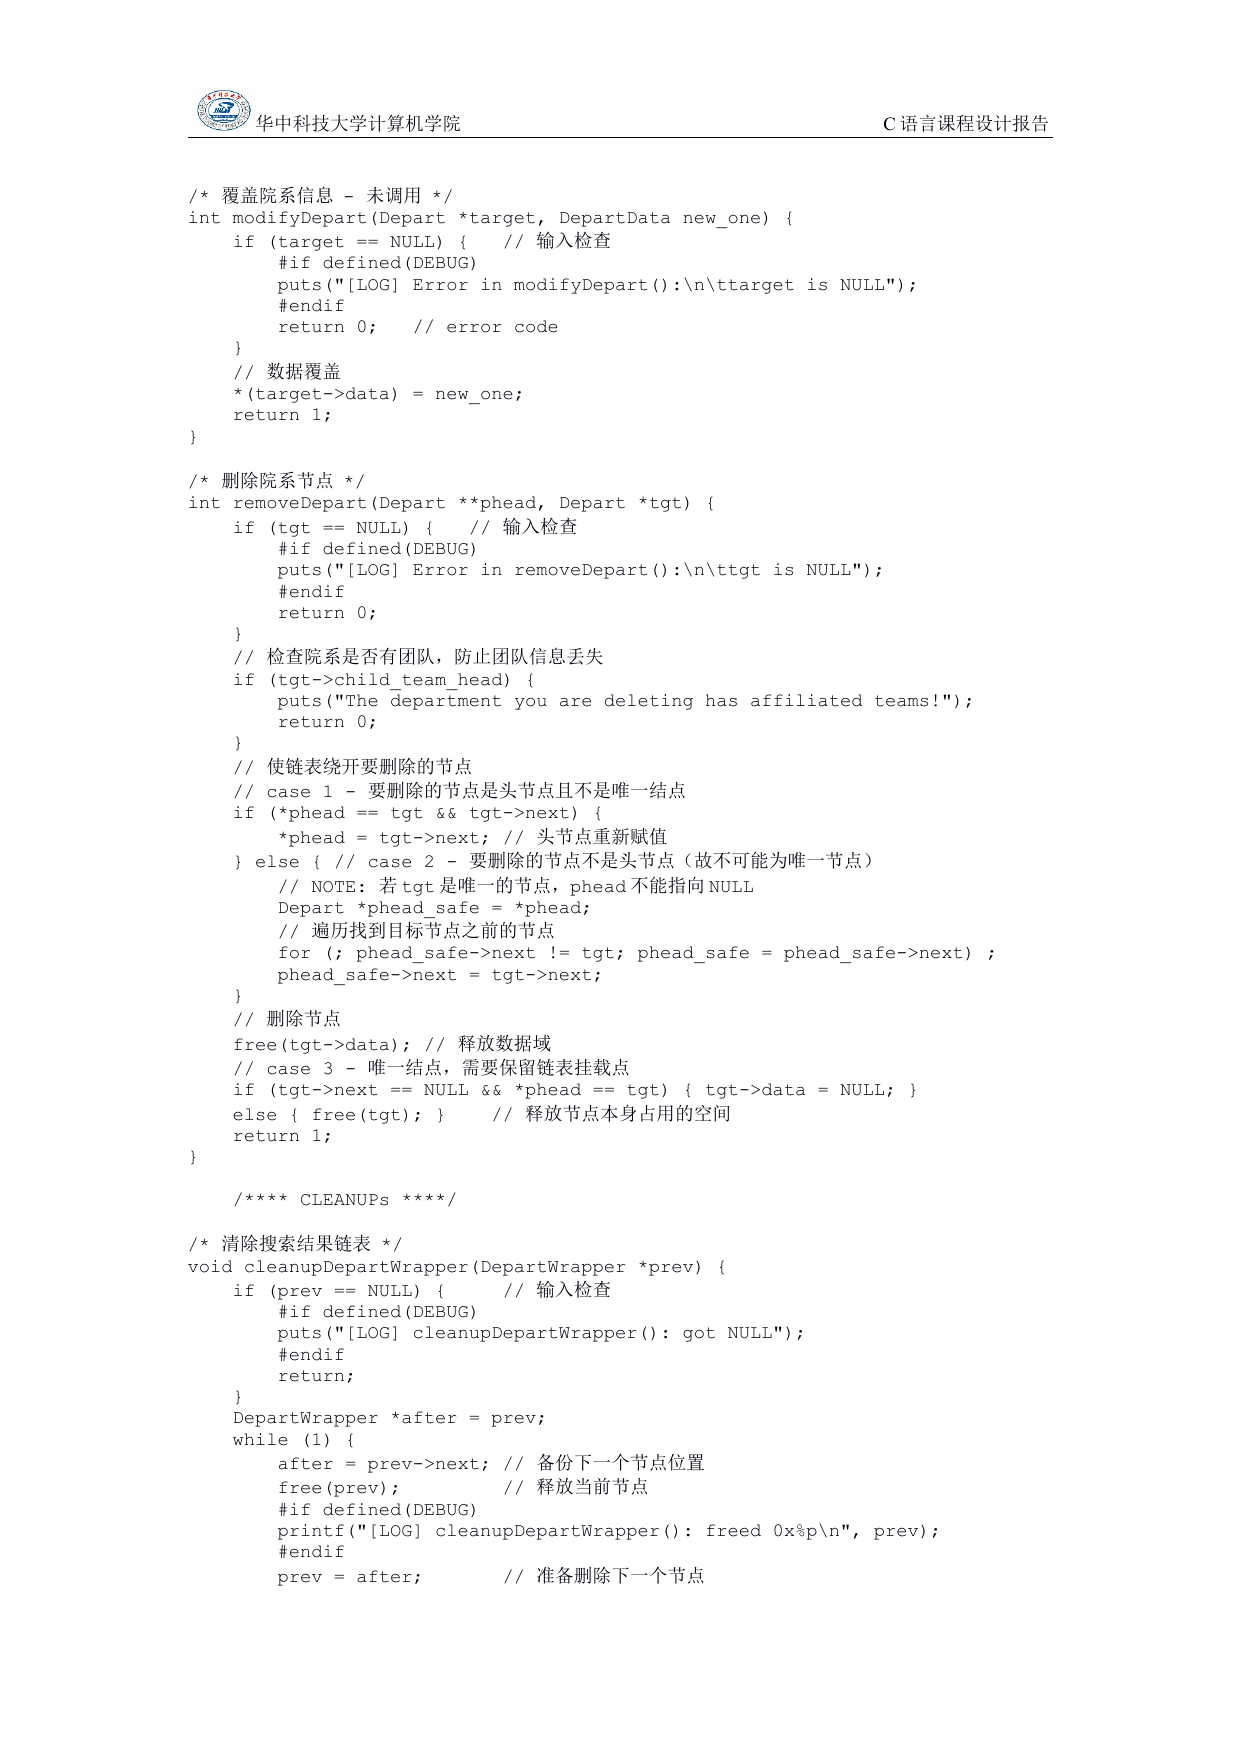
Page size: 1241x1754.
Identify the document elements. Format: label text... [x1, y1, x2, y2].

text // 遍历找到目标节点之前的节点 [187, 919, 1053, 943]
text puts("[LOG] cleanupDepartWrapper(): got NULL"); [187, 1323, 1053, 1344]
text *(target->data) = new_one; [187, 384, 1053, 405]
text if (target == NULL) { // 输入检查 [187, 229, 1053, 253]
text #endif [187, 296, 1053, 317]
text puts("[LOG] Error in modifyDepart():\n\ttarget is NULL"); [187, 274, 1053, 296]
text #endif [187, 1542, 1053, 1563]
text /**** CLEANUPs ****/ [187, 1189, 1053, 1211]
text prev = after; // 准备删除下一个节点 [187, 1563, 1053, 1588]
text void cleanupDepartWrapper(DepartWrapper *prev) { [187, 1256, 1053, 1278]
text #endif [187, 581, 1053, 603]
text if (tgt->child_team_head) { [187, 669, 1053, 691]
text DepartWrapper *after = prev; [187, 1408, 1053, 1429]
text #if defined(DEBUG) [187, 1499, 1053, 1521]
text return; [187, 1366, 1053, 1387]
text } [187, 426, 1053, 448]
text } [187, 624, 1053, 645]
text for (; phead_safe->next != tgt; phead_safe = phead_safe->next) ; [187, 943, 1053, 964]
text } else { // case 2 - 要删除的节点不是头节点（故不可能为唯一节点） [187, 849, 1053, 873]
text free(prev); // 释放当前节点 [187, 1475, 1053, 1499]
text #if defined(DEBUG) [187, 539, 1053, 560]
text } [187, 733, 1053, 754]
text return 0; // error code [187, 317, 1053, 338]
text int removeDepart(Depart **phead, Depart *tgt) { [187, 493, 1053, 514]
text } [187, 1147, 1053, 1168]
text if (tgt->next == NULL && *phead == tgt) { tgt->data = NULL; } [187, 1080, 1053, 1101]
text /* 清除搜索结果链表 */ [187, 1232, 1053, 1256]
text if (*phead == tgt && tgt->next) { [187, 803, 1053, 824]
text int modifyDepart(Depart *target, DepartData new_one) { [187, 208, 1053, 229]
text printf("[LOG] cleanupDepartWrapper(): freed 0x%p\n", prev); [187, 1521, 1053, 1542]
text puts("The department you are deleting has affiliated teams!"); [187, 691, 1053, 712]
text // case 1 - 要删除的节点是头节点且不是唯一结点 [187, 779, 1053, 803]
text } [187, 986, 1053, 1007]
text // 使链表绕开要删除的节点 [187, 754, 1053, 779]
text return 0; [187, 603, 1053, 624]
text #if defined(DEBUG) [187, 253, 1053, 274]
text if (prev == NULL) { // 输入检查 [187, 1278, 1053, 1302]
text // 检查院系是否有团队，防止团队信息丢失 [187, 645, 1053, 669]
text while (1) { [187, 1429, 1053, 1451]
text // case 3 - 唯一结点，需要保留链表挂载点 [187, 1056, 1053, 1080]
text #endif [187, 1344, 1053, 1366]
text } [187, 338, 1053, 359]
text /* 删除院系节点 */ [187, 469, 1053, 493]
text return 1; [187, 1126, 1053, 1147]
text // NOTE: 若tgt是唯一的节点，phead不能指向NULL [187, 873, 1053, 898]
text *phead = tgt->next; // 头节点重新赋值 [187, 824, 1053, 849]
text return 1; [187, 405, 1053, 426]
text phead_safe->next = tgt->next; [187, 964, 1053, 986]
text /* 覆盖院系信息 - 未调用 */ [187, 183, 1053, 208]
text // 删除节点 [187, 1007, 1053, 1031]
text Depart *phead_safe = *phead; [187, 898, 1053, 919]
text if (tgt == NULL) { // 输入检查 [187, 514, 1053, 539]
text // 数据覆盖 [187, 359, 1053, 384]
text return 0; [187, 712, 1053, 733]
text puts("[LOG] Error in removeDepart():\n\ttgt is NULL"); [187, 560, 1053, 581]
text #if defined(DEBUG) [187, 1302, 1053, 1323]
text after = prev->next; // 备份下一个节点位置 [187, 1451, 1053, 1475]
text free(tgt->data); // 释放数据域 [187, 1031, 1053, 1056]
text } [187, 1387, 1053, 1408]
text else { free(tgt); } // 释放节点本身占用的空间 [187, 1101, 1053, 1126]
picture [191, 88, 255, 131]
